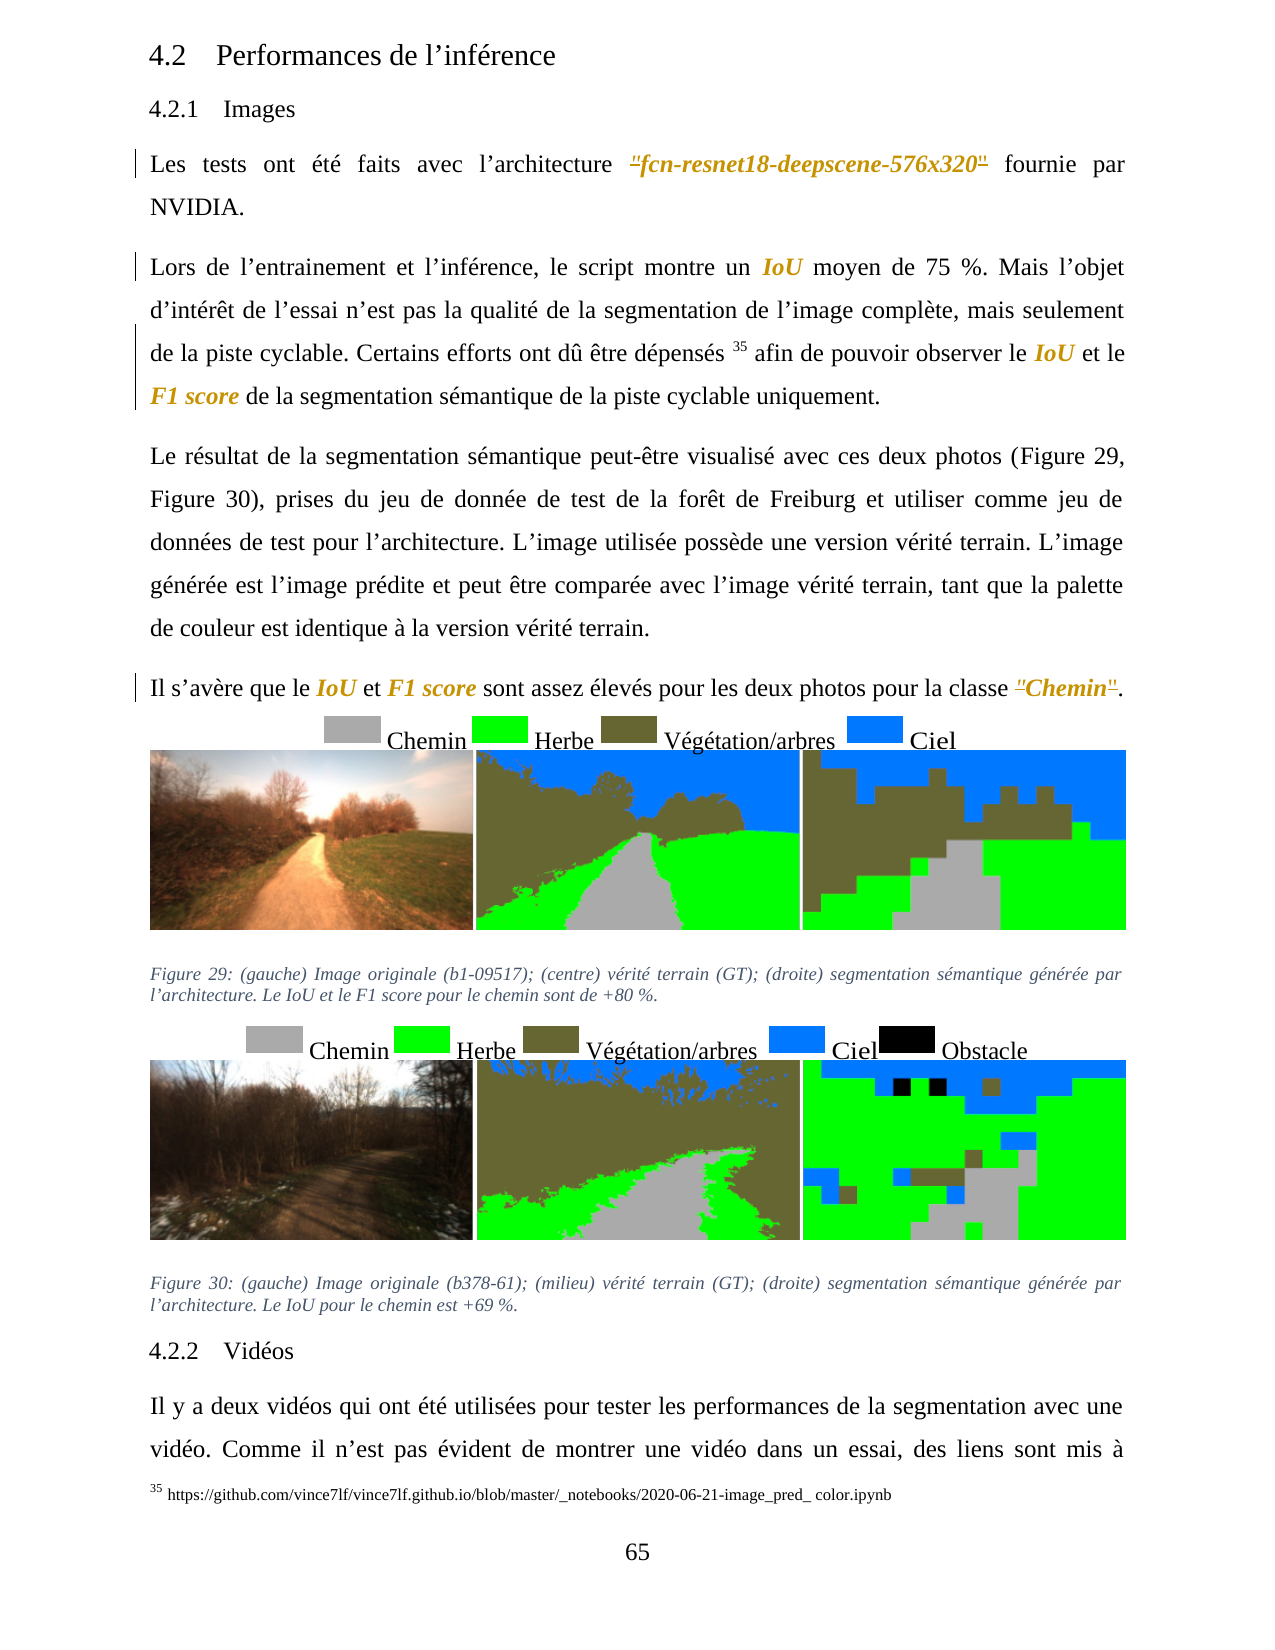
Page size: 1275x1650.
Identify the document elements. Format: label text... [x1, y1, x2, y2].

text Lors de l’entrainement et l’inférence, le script montre un IoU moyen de 75 %. Mais l’objet d’intérêt de l’essai n’est pas la qualité de la segmentation de l’image complète, mais seulement de la piste cyclable. Certains efforts ont dû être dépensés afin de pouvoir observer le IoU et le F1 score de la segmentation sémantique de la piste cyclable uniquement. [150, 252, 1125, 410]
subtitle Performances de l’inférence [148, 37, 1125, 72]
subtitle Images [148, 94, 1125, 123]
text Il s’avère que le IoU et F1 score sont assez élevés pour les deux photos pour la classe Chemin. [150, 673, 1125, 702]
text Les tests ont été faits avec l’architecture fcn-resnet18-deepscene-576x320 fournie par NVIDIA. [150, 149, 1125, 221]
picture [150, 1060, 1126, 1240]
subtitle Vidéos [148, 1336, 1125, 1365]
text Le résultat de la segmentation sémantique peut-être visualisé avec ces deux photos (, ), prises du jeu de donnée de test de la forêt de Freiburg et utiliser comme jeu de données de test pour l’architecture. L’image utilisée possède une version vérité terrain. L’image générée est l’image prédite et peut être comparée avec l’image vérité terrain, tant que la palette de couleur est identique à la version vérité terrain. [150, 441, 1125, 642]
text Figure : (gauche) Image originale (b378-61); (milieu) vérité terrain (GT); (droite) segmentation sémantique générée par l’architecture. Le IoU pour le chemin est +69 %. [150, 1272, 1125, 1315]
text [150, 1391, 1125, 1463]
text Figure : (gauche) Image originale (b1-09517); (centre) vérité terrain (GT); (droite) segmentation sémantique générée par l’architecture. Le IoU et le F1 score pour le chemin sont de +80 %. [150, 962, 1125, 1006]
picture [150, 750, 1126, 930]
